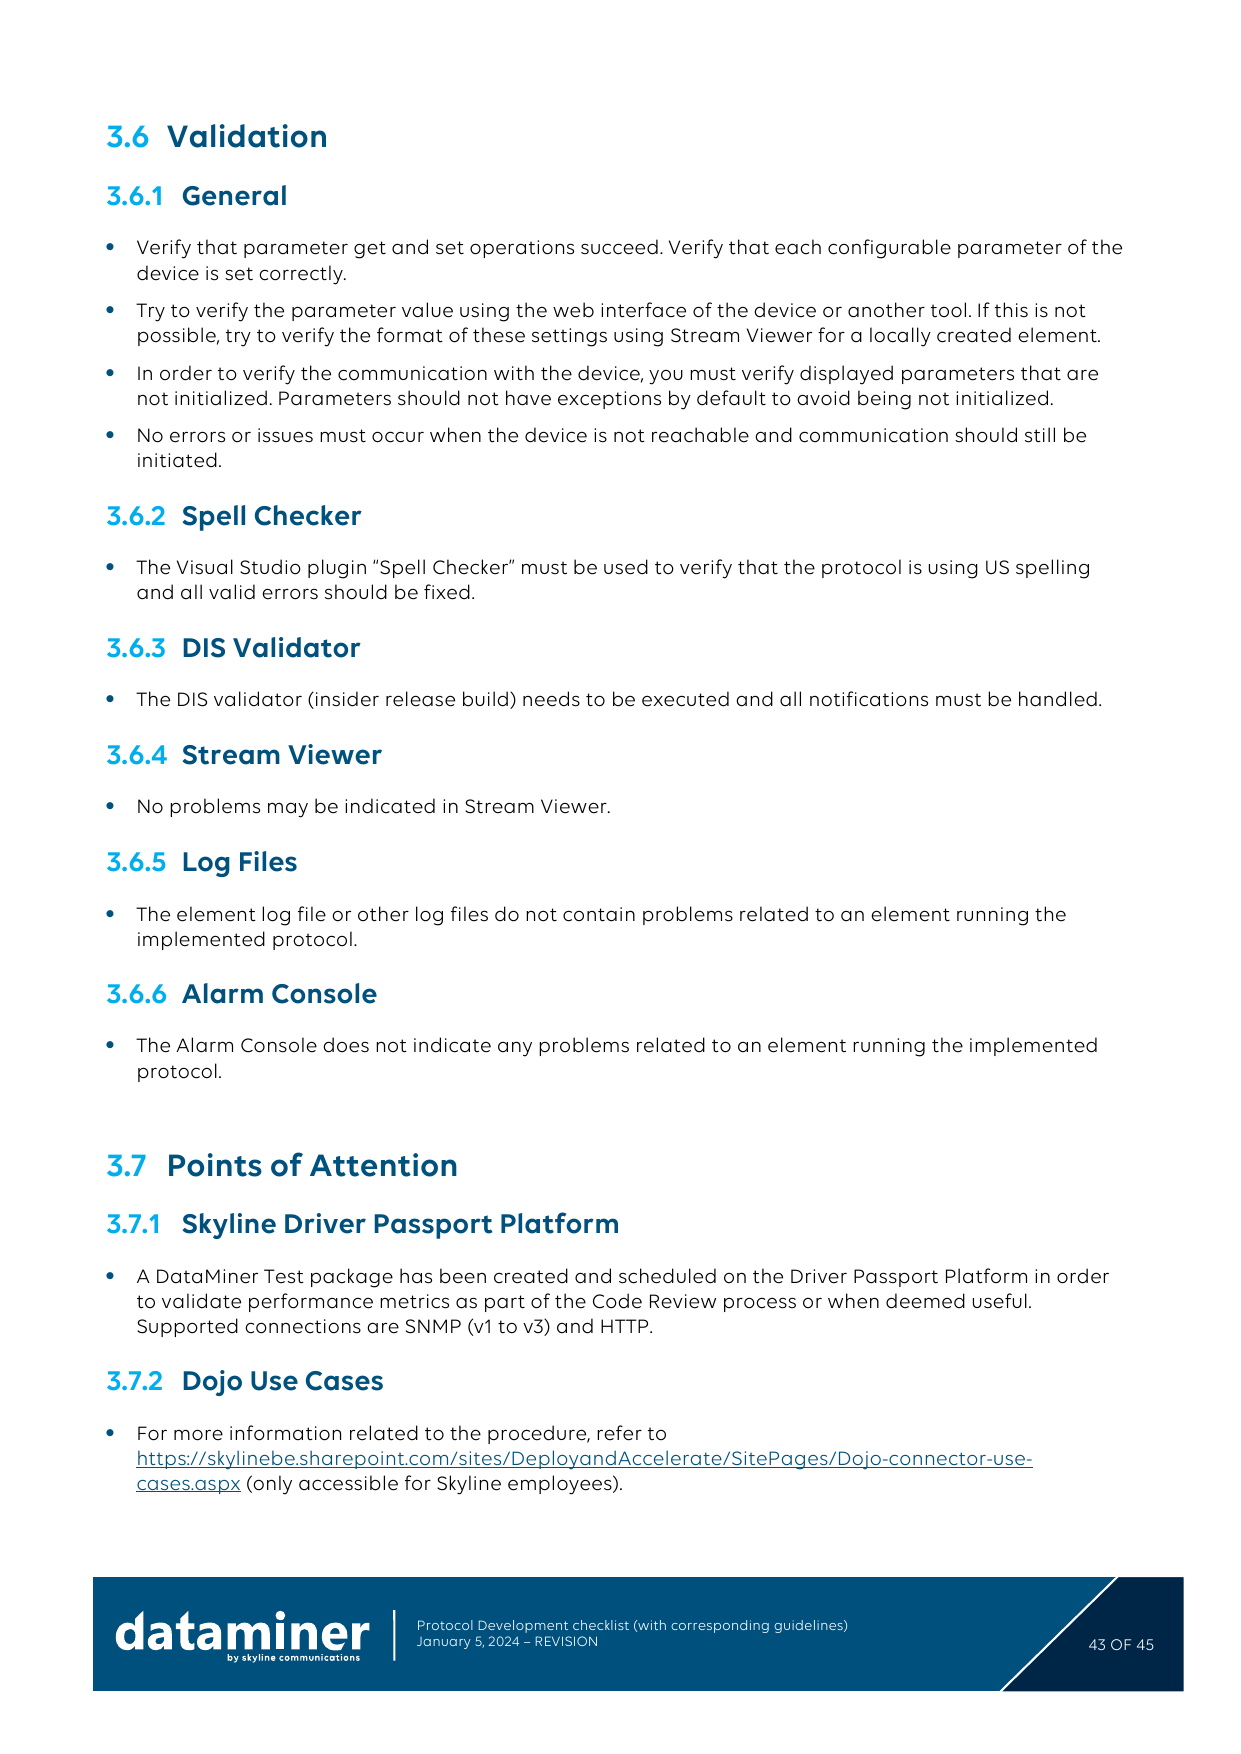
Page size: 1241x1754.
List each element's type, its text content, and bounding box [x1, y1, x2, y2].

list The element log file or other log files do not contain problems related to an element running the implemented protocol. [106, 902, 1134, 950]
subtitle General [106, 179, 1134, 211]
subtitle Log Files [106, 846, 1134, 877]
subtitle Dojo Use Cases [106, 1364, 1134, 1396]
list The DIS validator (insider release build) needs to be executed and all notifications must be handled. [106, 688, 1134, 711]
list No problems may be indicated in Stream Viewer. [106, 795, 1134, 818]
list The Alarm Console does not indicate any problems related to an element running the implemented protocol. [106, 1034, 1134, 1082]
subtitle DIS Validator [106, 631, 1134, 663]
list The Visual Studio plugin “Spell Checker” must be used to verify that the protocol is using US spelling and all valid errors should be fixed. [106, 556, 1134, 604]
subtitle Validation [106, 118, 1134, 154]
subtitle Alarm Console [106, 978, 1134, 1009]
list A DataMiner Test package has been created and scheduled on the Driver Passport Platform in order to validate performance metrics as part of the Code Review process or when deemed useful. Supported connections are SNMP (v1 to v3) and HTTP. [106, 1264, 1134, 1337]
list In order to verify the communication with the device, you must verify displayed parameters that are not initialized. Parameters should not have exceptions by default to avoid being not initialized. [106, 361, 1134, 409]
subtitle Points of Attention [106, 1146, 1134, 1183]
list No errors or issues must occur when the device is not reachable and communication should still be initiated. [106, 424, 1134, 472]
subtitle Spell Checker [106, 499, 1134, 531]
list Verify that parameter get and set operations succeed. Verify that each configurable parameter of the device is set correctly. [106, 236, 1134, 284]
list For more information related to the procedure, refer to https://skylinebe.sharepoint.com/sites/DeployandAccelerate/SitePages/Dojo-connector-use-cases.aspx (only accessible for Skyline employees). [106, 1421, 1134, 1494]
subtitle Skyline Driver Passport Platform [106, 1208, 1134, 1239]
subtitle Stream Viewer [106, 738, 1134, 770]
list Try to verify the parameter value using the web interface of the device or another tool. If this is not possible, try to verify the format of these settings using Stream Viewer for a locally created element. [106, 299, 1134, 347]
